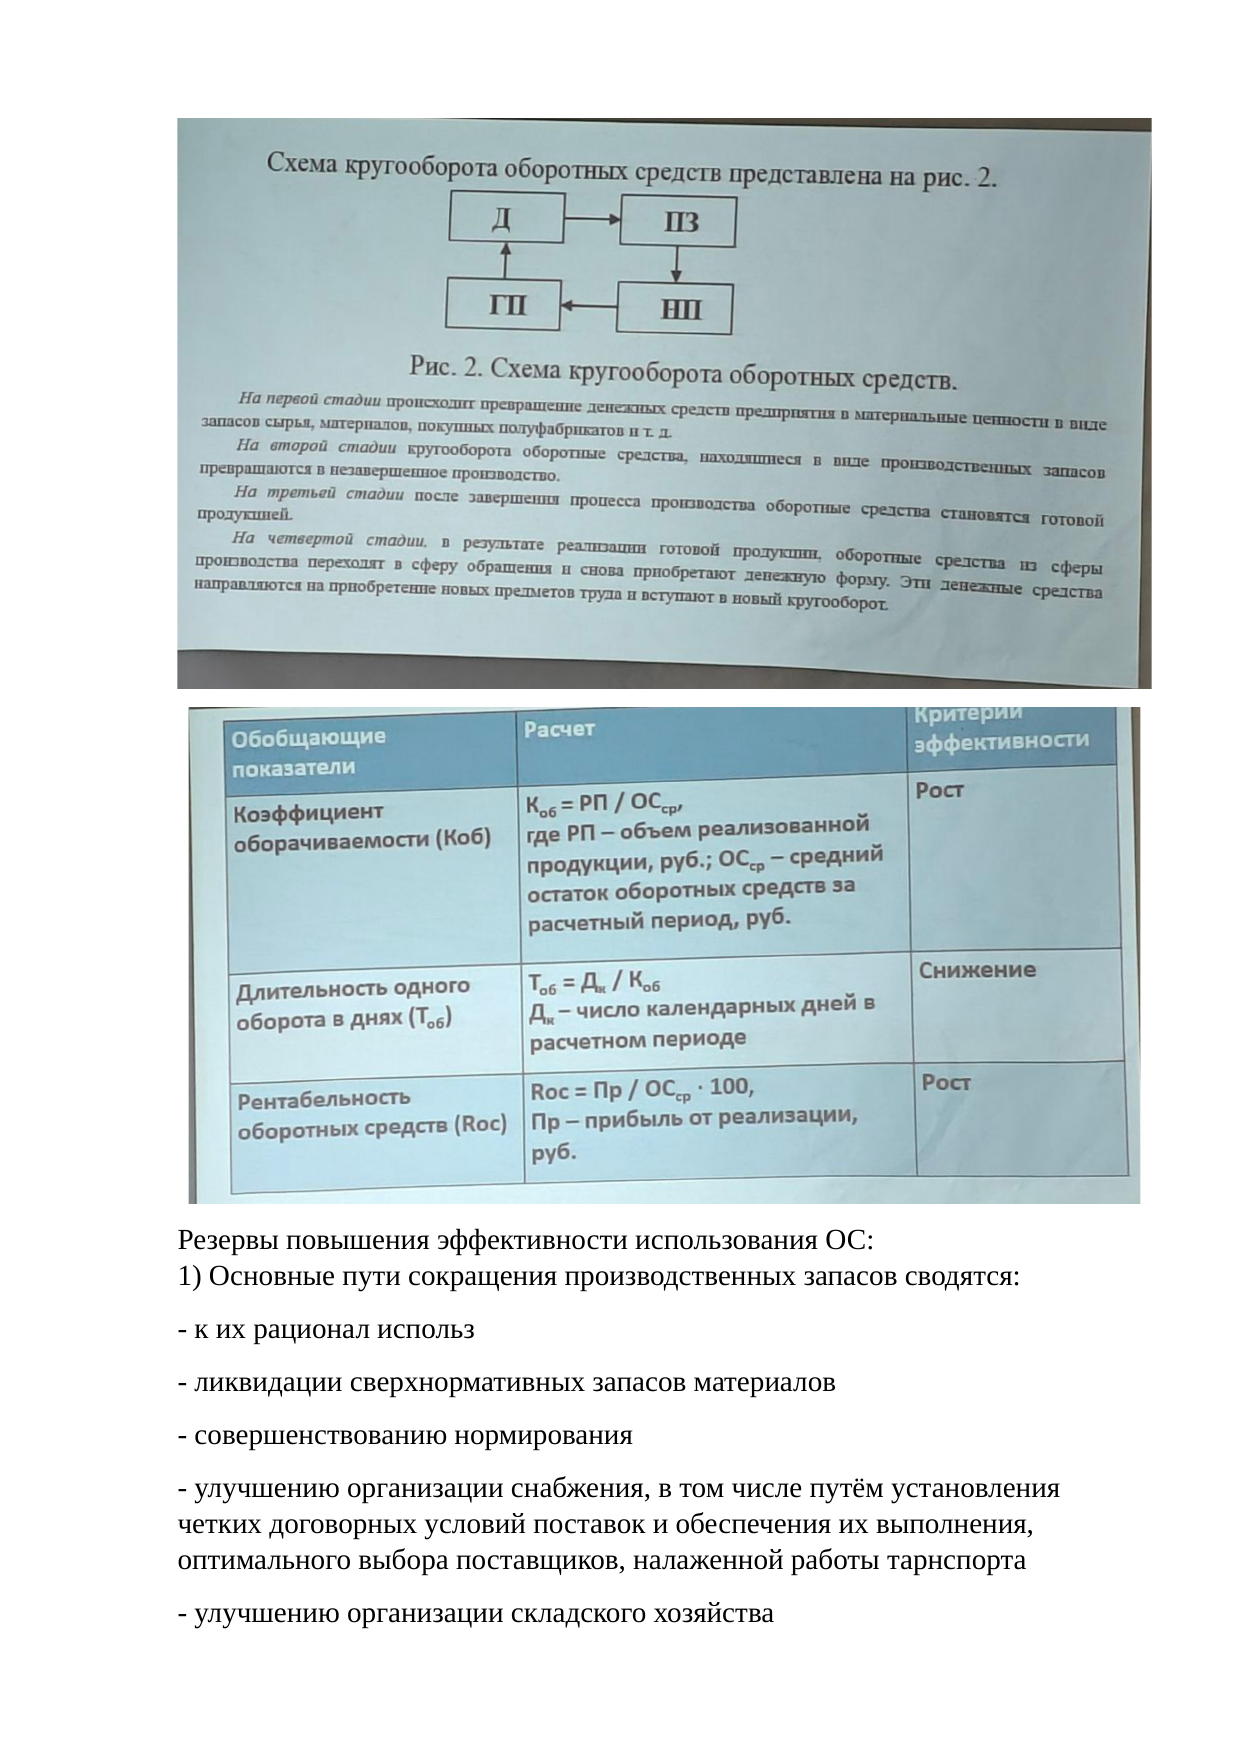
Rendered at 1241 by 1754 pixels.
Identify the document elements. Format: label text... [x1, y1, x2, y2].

text - ликвидации сверхнормативных запасов материалов [177, 1364, 1152, 1398]
text - улучшению организации складского хозяйства [177, 1595, 1152, 1628]
picture [188, 707, 1141, 1204]
text - улучшению организации снабжения, в том числе путём установления четких договорных условий поставок и обеспечения их выполнения, оптимального выбора поставщиков, налаженной работы тарнспорта [177, 1470, 1152, 1576]
text - совершенствованию нормирования [177, 1417, 1152, 1451]
picture [177, 118, 1152, 689]
text - к их рационал использ [177, 1311, 1152, 1345]
text Резервы повышения эффективности использования ОС: 1) Основные пути сокращения производственных запасов сводятся: [177, 1222, 1152, 1292]
